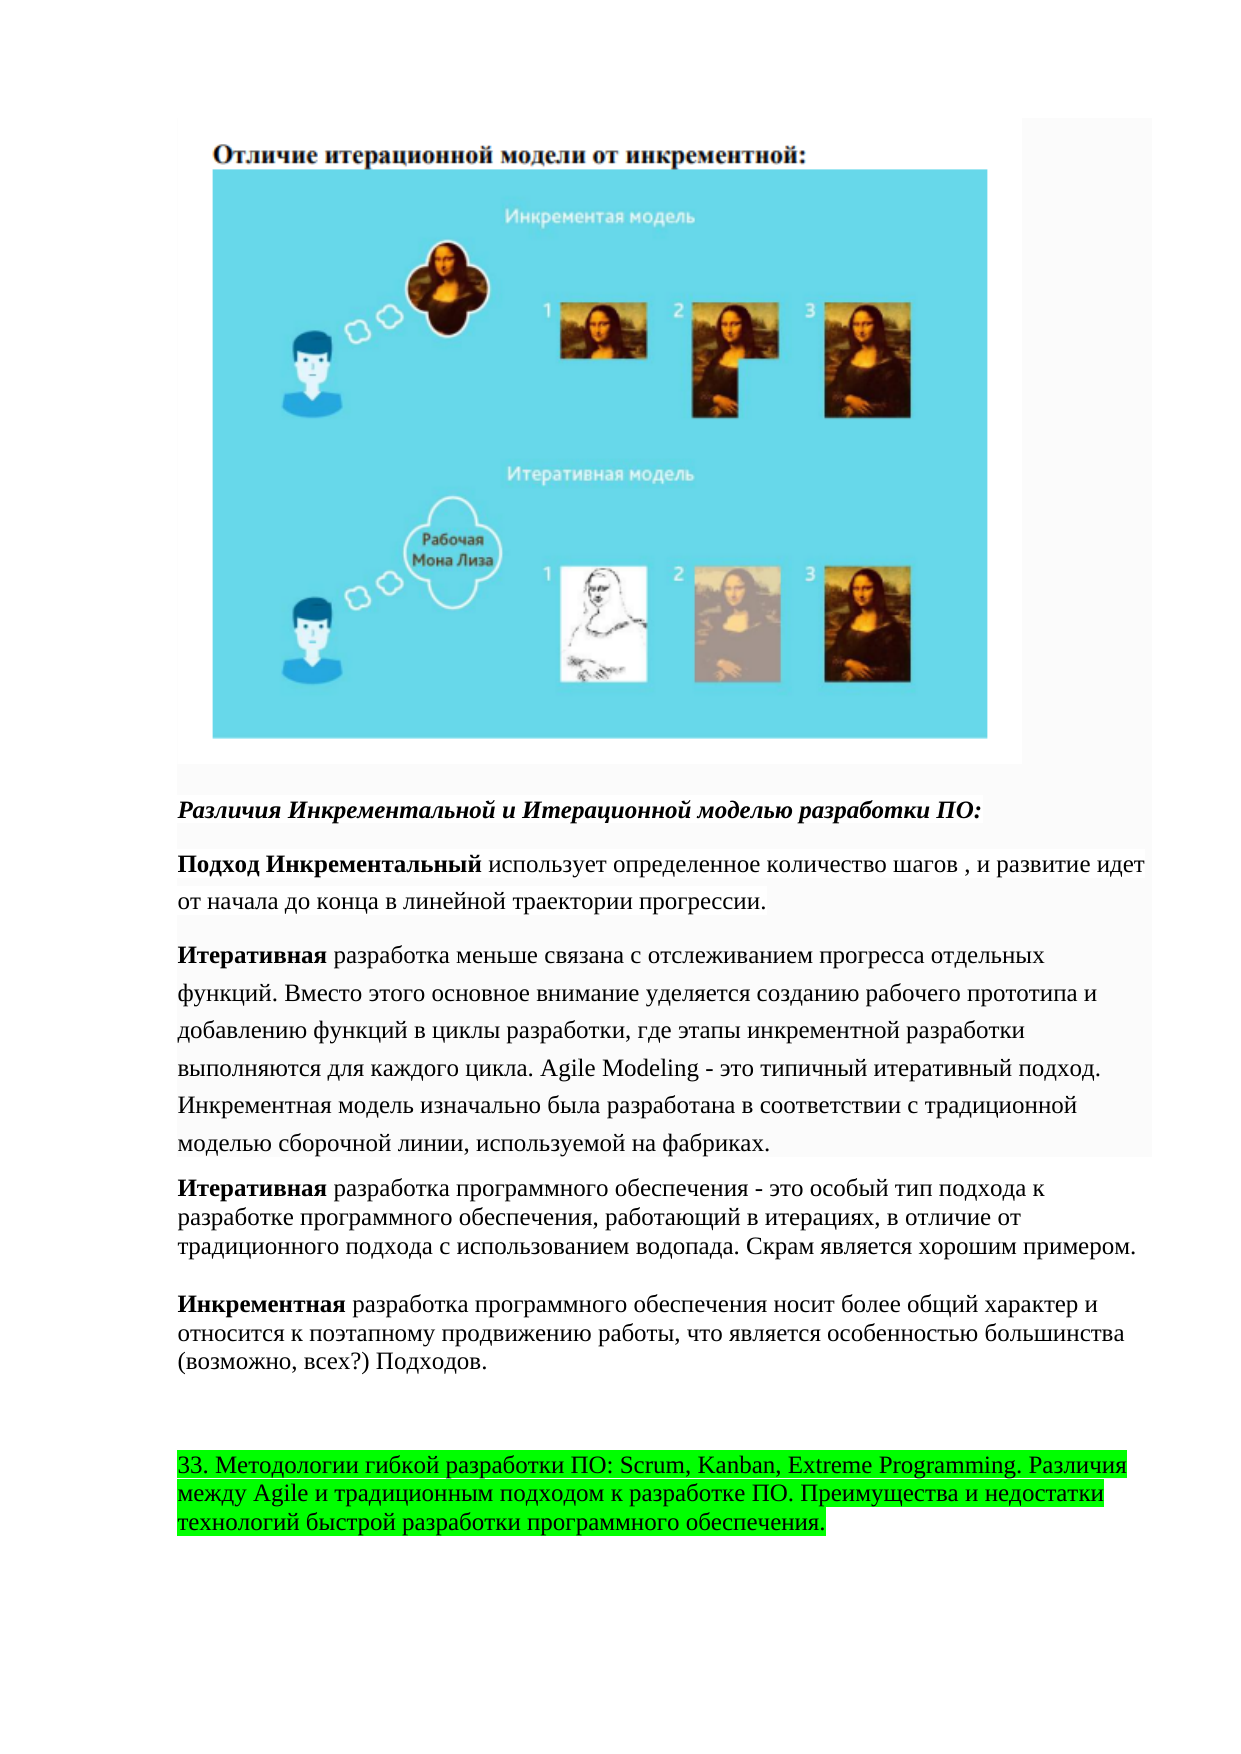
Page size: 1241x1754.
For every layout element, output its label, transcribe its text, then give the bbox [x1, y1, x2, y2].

text Различия Инкрементальной и Итерационной моделью разработки ПО: [177, 786, 1152, 823]
text Итеративная разработка программного обеспечения - это особый тип подхода к разработке программного обеспечения, работающий в итерациях, в отличие от традиционного подхода с использованием водопада. Скрам является хорошим примером. [177, 1173, 1152, 1260]
picture [177, 118, 1022, 764]
text Инкрементная разработка программного обеспечения носит более общий характер и относится к поэтапному продвижению работы, что является особенностью большинства (возможно, всех?) Подходов. [177, 1289, 1152, 1375]
text Подход Инкрементальный использует определенное количество шагов , и развитие идет от начала до конца в линейной траектории прогрессии. [177, 840, 1152, 915]
text 33. Методологии гибкой разработки ПО: Scrum, Kanban, Extreme Programming. Различия между Agile и традиционным подходом к разработке ПО. Преимущества и недостатки технологий быстрой разработки программного обеспечения. [177, 1450, 1152, 1536]
text Итеративная разработка меньше связана с отслеживанием прогресса отдельных функций. Вместо этого основное внимание уделяется созданию рабочего прототипа и добавлению функций в циклы разработки, где этапы инкрементной разработки выполняются для каждого цикла. Agile Modeling - это типичный итеративный подход. Инкрементная модель изначально была разработана в соответствии с традиционной моделью сборочной линии, используемой на фабриках. [177, 932, 1152, 1157]
